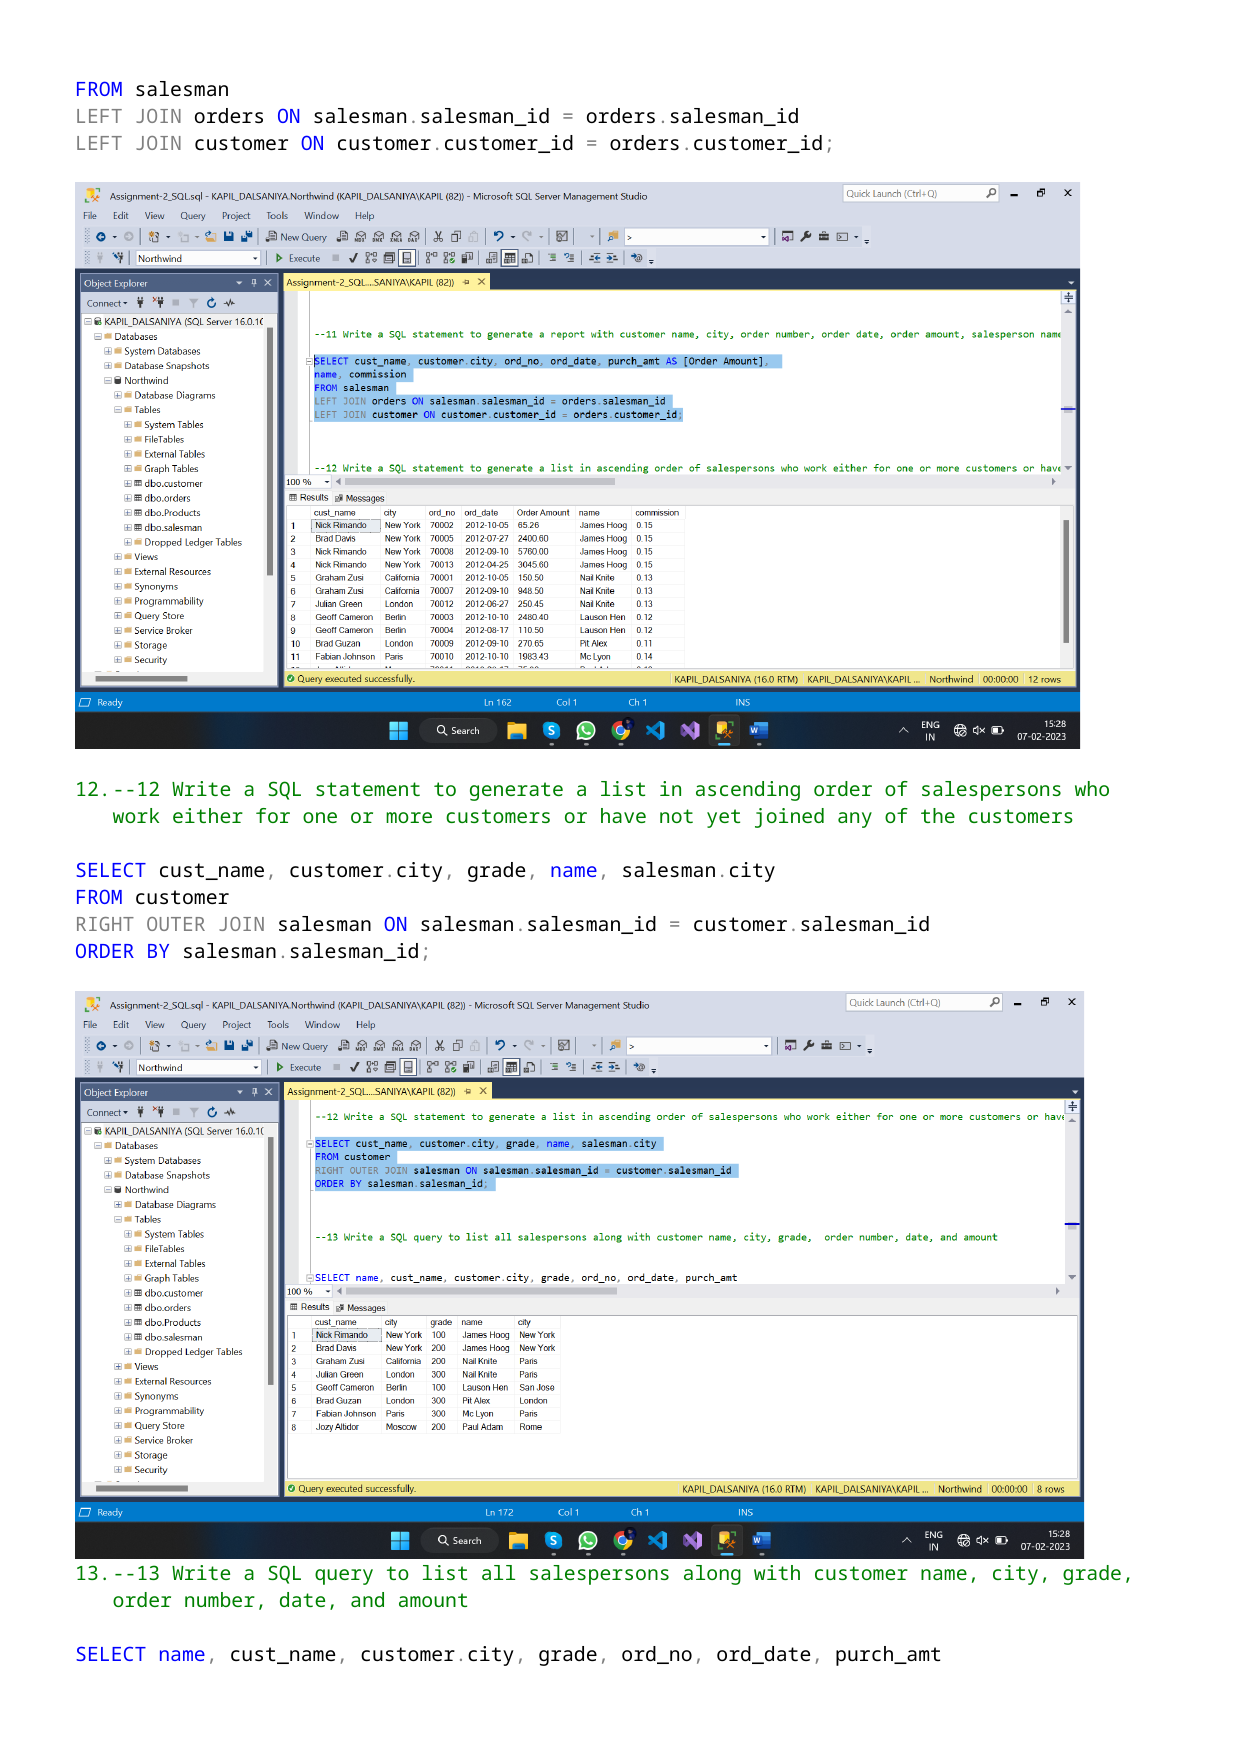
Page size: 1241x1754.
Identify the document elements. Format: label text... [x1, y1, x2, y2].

picture [75, 182, 1081, 749]
text LEFT JOIN orders ON salesman.salesman_id = orders.salesman_id [75, 102, 1165, 129]
text RIGHT OUTER JOIN salesman ON salesman.salesman_id = customer.salesman_id [75, 910, 1165, 937]
text ORDER BY salesman.salesman_id; [75, 937, 1165, 964]
list --13 Write a SQL query to list all salespersons along with customer name, city, grade, order number, date, and amount [75, 1559, 1165, 1613]
list --12 Write a SQL statement to generate a list in ascending order of salespersons who work either for one or more customers or have not yet joined any of the customers [75, 775, 1165, 829]
text FROM salesman [75, 75, 1165, 102]
picture [75, 991, 1085, 1559]
text SELECT cust_name, customer.city, grade, name, salesman.city [75, 856, 1165, 883]
text FROM customer [75, 883, 1165, 910]
text LEFT JOIN customer ON customer.customer_id = orders.customer_id; [75, 129, 1165, 156]
text SELECT name, cust_name, customer.city, grade, ord_no, ord_date, purch_amt [75, 1640, 1165, 1667]
